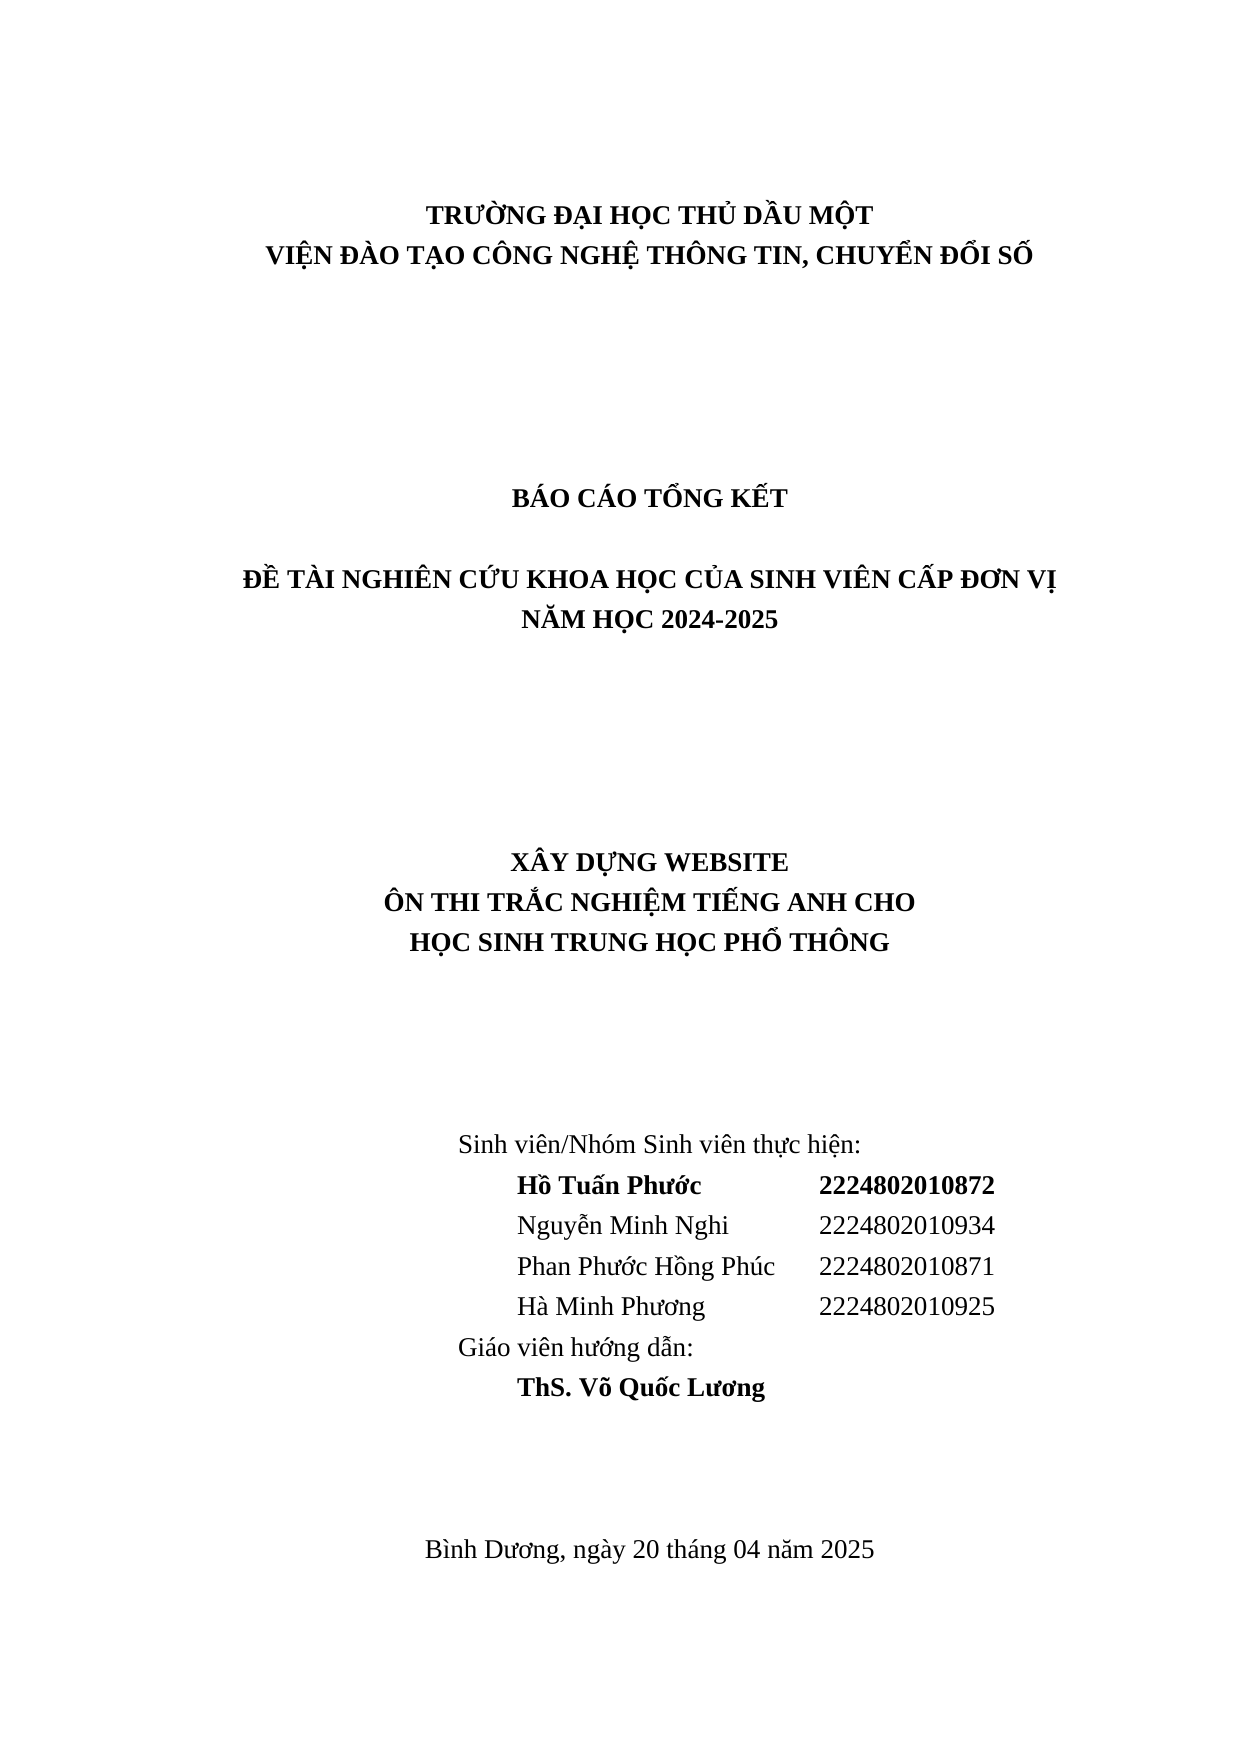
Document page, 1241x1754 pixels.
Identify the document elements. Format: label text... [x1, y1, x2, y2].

text Hồ Tuấn Phước 2224802010872 [177, 1169, 1122, 1200]
text ĐỀ TÀI NGHIÊN CỨU KHOA HỌC CỦA SINH VIÊN CẤP ĐƠN VỊ NĂM HỌC 2024-2025 [177, 563, 1122, 634]
text HỌC SINH TRUNG HỌC PHỔ THÔNG [177, 926, 1122, 958]
text ÔN THI TRẮC NGHIỆM TIẾNG ANH CHO [177, 886, 1122, 917]
text Bình Dương, ngày 20 tháng 04 năm 2025 [177, 1533, 1122, 1564]
text VIỆN ĐÀO TẠO CÔNG NGHỆ THÔNG TIN, CHUYỂN ĐỔI SỐ [177, 239, 1122, 271]
text Sinh viên/Nhóm Sinh viên thực hiện: [177, 1128, 1122, 1160]
text Giáo viên hướng dẫn: [177, 1331, 1122, 1362]
text Phan Phước Hồng Phúc 2224802010871 [177, 1250, 1122, 1281]
text Hà Minh Phương 2224802010925 [177, 1290, 1122, 1321]
text BÁO CÁO TỔNG KẾT [177, 482, 1122, 513]
text TRƯỜNG ĐẠI HỌC THỦ DẦU MỘT [177, 199, 1122, 230]
text XÂY DỰNG WEBSITE [177, 846, 1122, 877]
text ThS. Võ Quốc Lương [177, 1371, 1122, 1402]
text Nguyễn Minh Nghi 2224802010934 [177, 1209, 1122, 1241]
